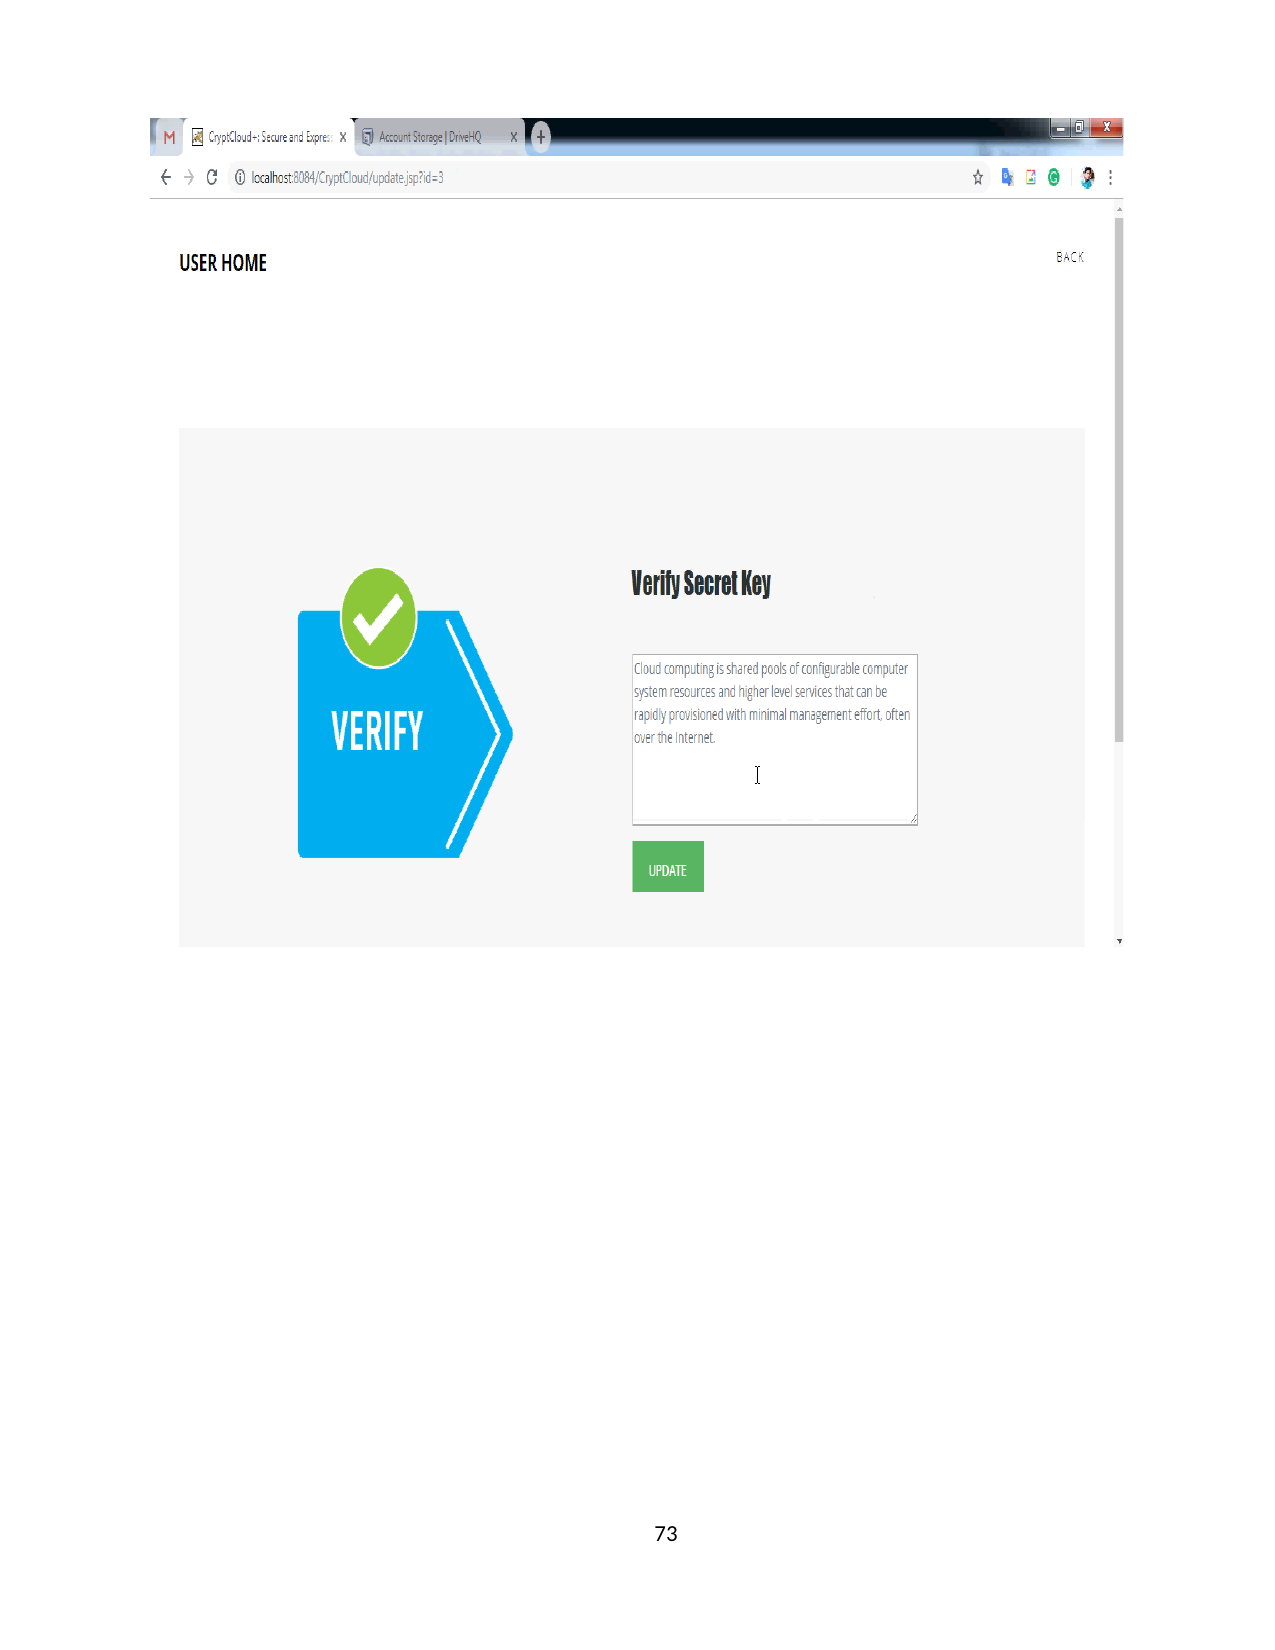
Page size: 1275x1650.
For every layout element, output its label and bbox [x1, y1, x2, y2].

picture [150, 118, 1124, 947]
